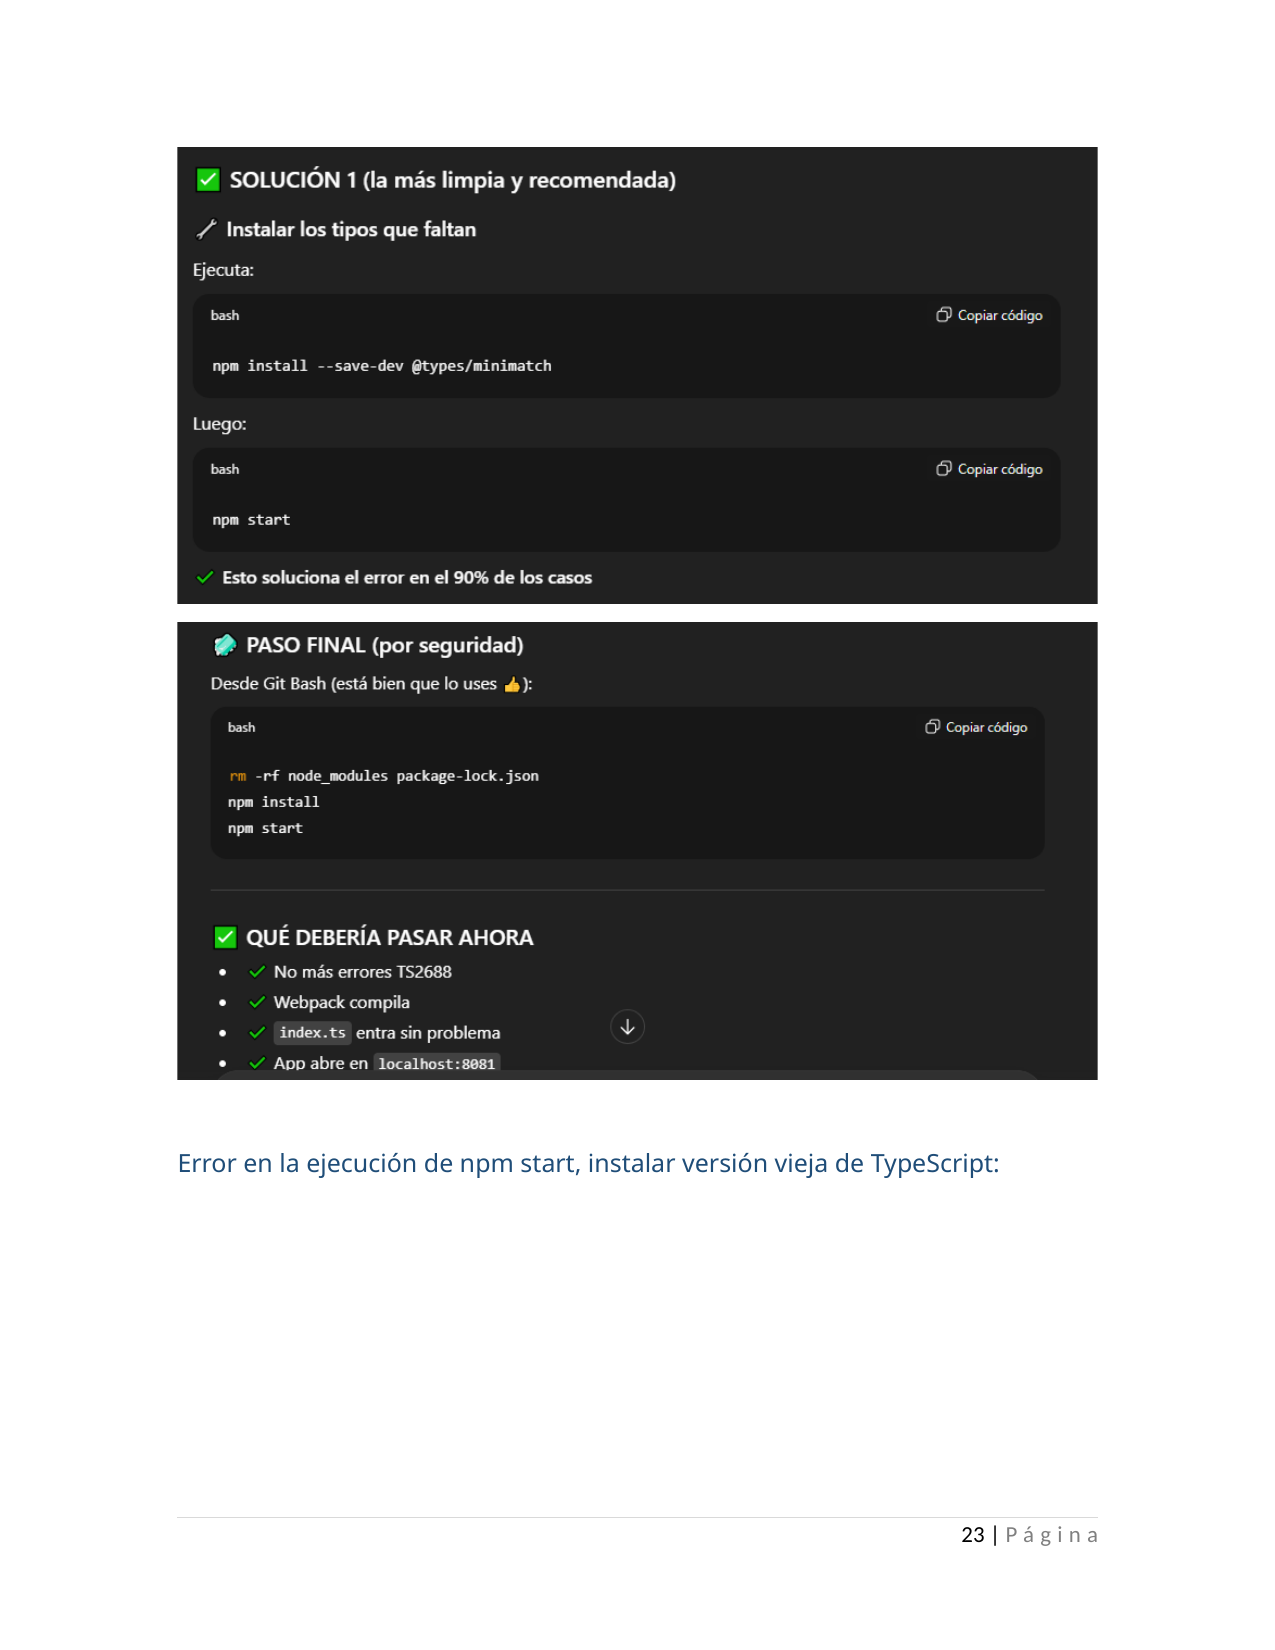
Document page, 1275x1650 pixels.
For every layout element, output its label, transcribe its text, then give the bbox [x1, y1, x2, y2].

subtitle Error en la ejecución de npm start, instalar versión vieja de TypeScript: [177, 1146, 1098, 1179]
picture [177, 622, 1098, 1080]
picture [177, 147, 1098, 604]
